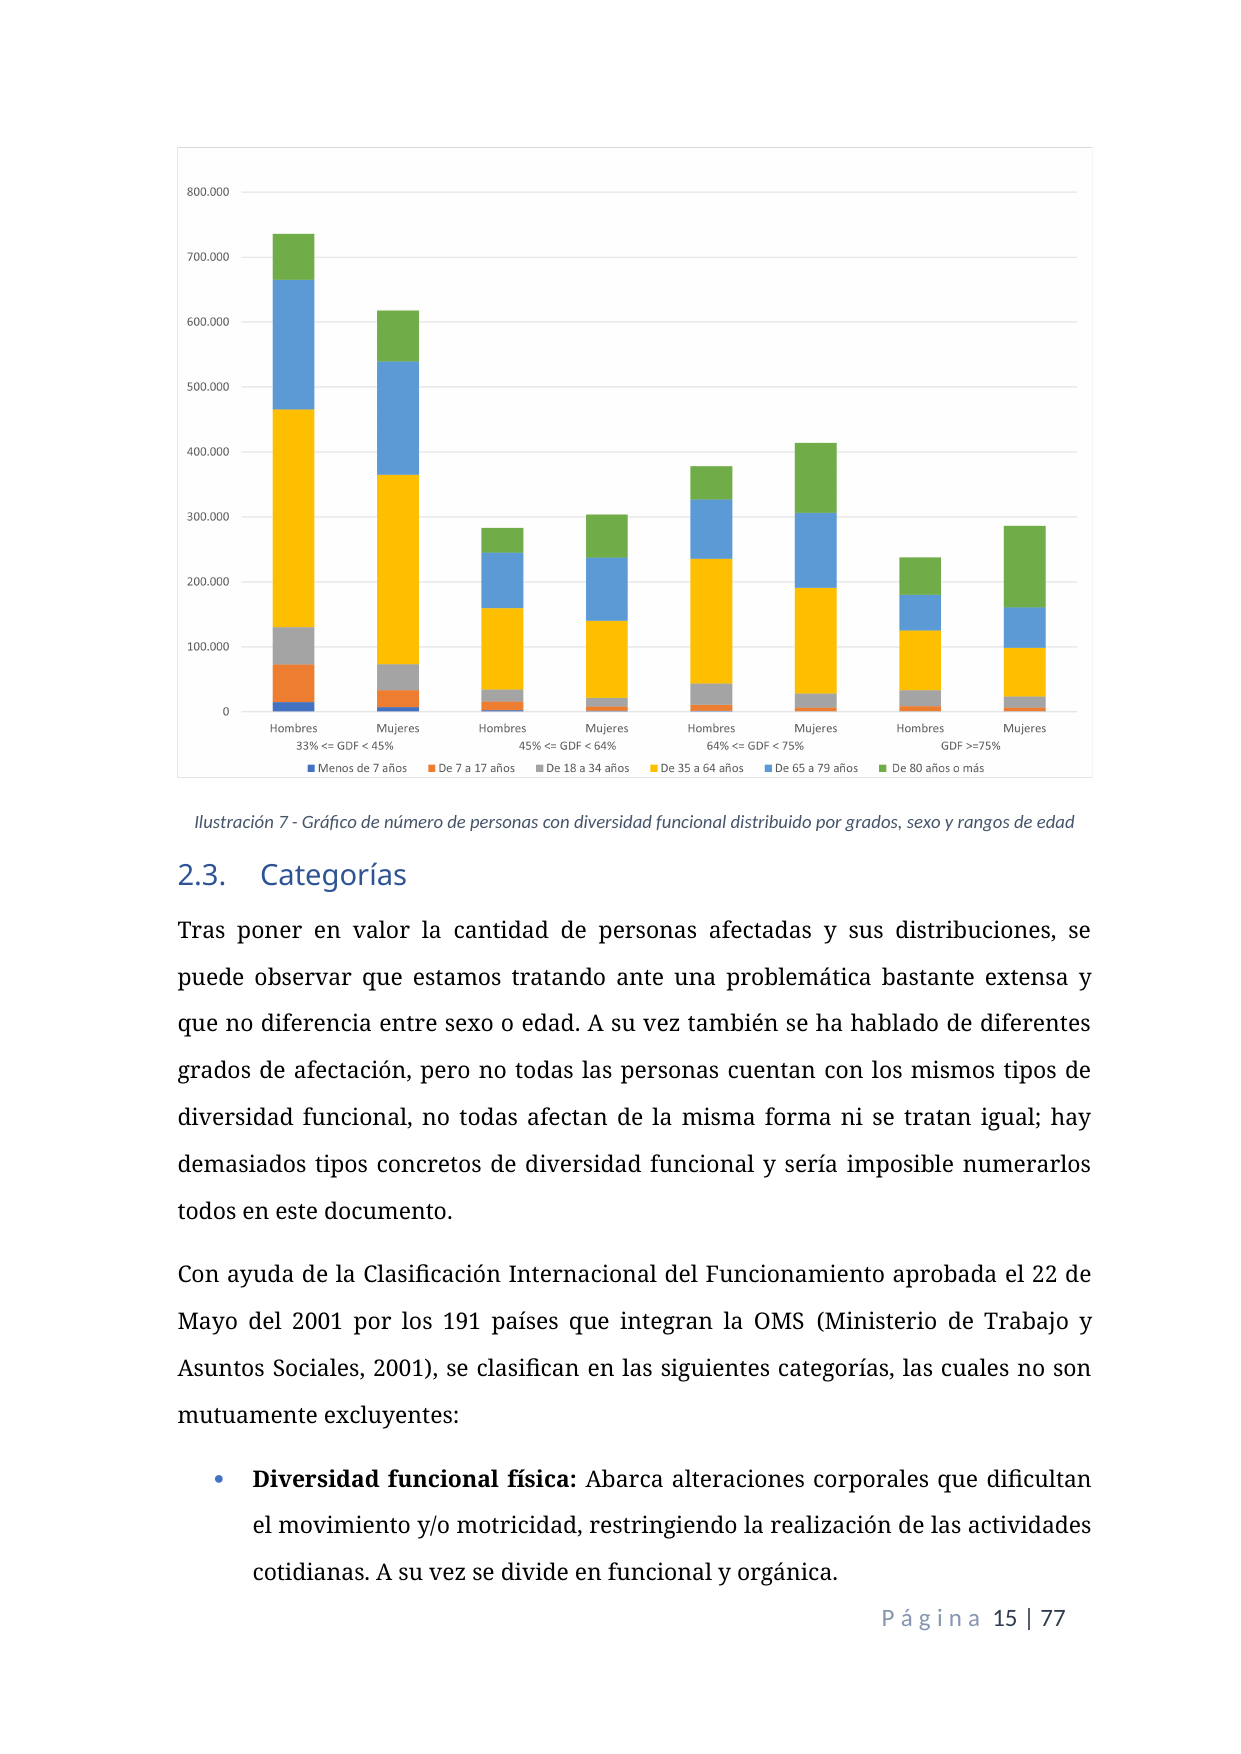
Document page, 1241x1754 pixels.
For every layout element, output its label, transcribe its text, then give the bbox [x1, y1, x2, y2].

text Con ayuda de la Clasificación Internacional del Funcionamiento aprobada el 22 de Mayo del 2001 por los 191 países que integran la OMS , se clasifican en las siguientes categorías, las cuales no son mutuamente excluyentes: [177, 1258, 1092, 1430]
text Tras poner en valor la cantidad de personas afectadas y sus distribuciones, se puede observar que estamos tratando ante una problemática bastante extensa y que no diferencia entre sexo o edad. A su vez también se ha hablado de diferentes grados de afectación, pero no todas las personas cuentan con los mismos tipos de diversidad funcional, no todas afectan de la misma forma ni se tratan igual; hay demasiados tipos concretos de diversidad funcional y sería imposible numerarlos todos en este documento. [177, 913, 1092, 1226]
list Diversidad funcional física: Abarca alteraciones corporales que dificultan el movimiento y/o motricidad, restringiendo la realización de las actividades cotidianas. A su vez se divide en funcional y orgánica. [215, 1462, 1092, 1587]
list Categorías [177, 854, 1092, 894]
picture [177, 147, 1093, 778]
